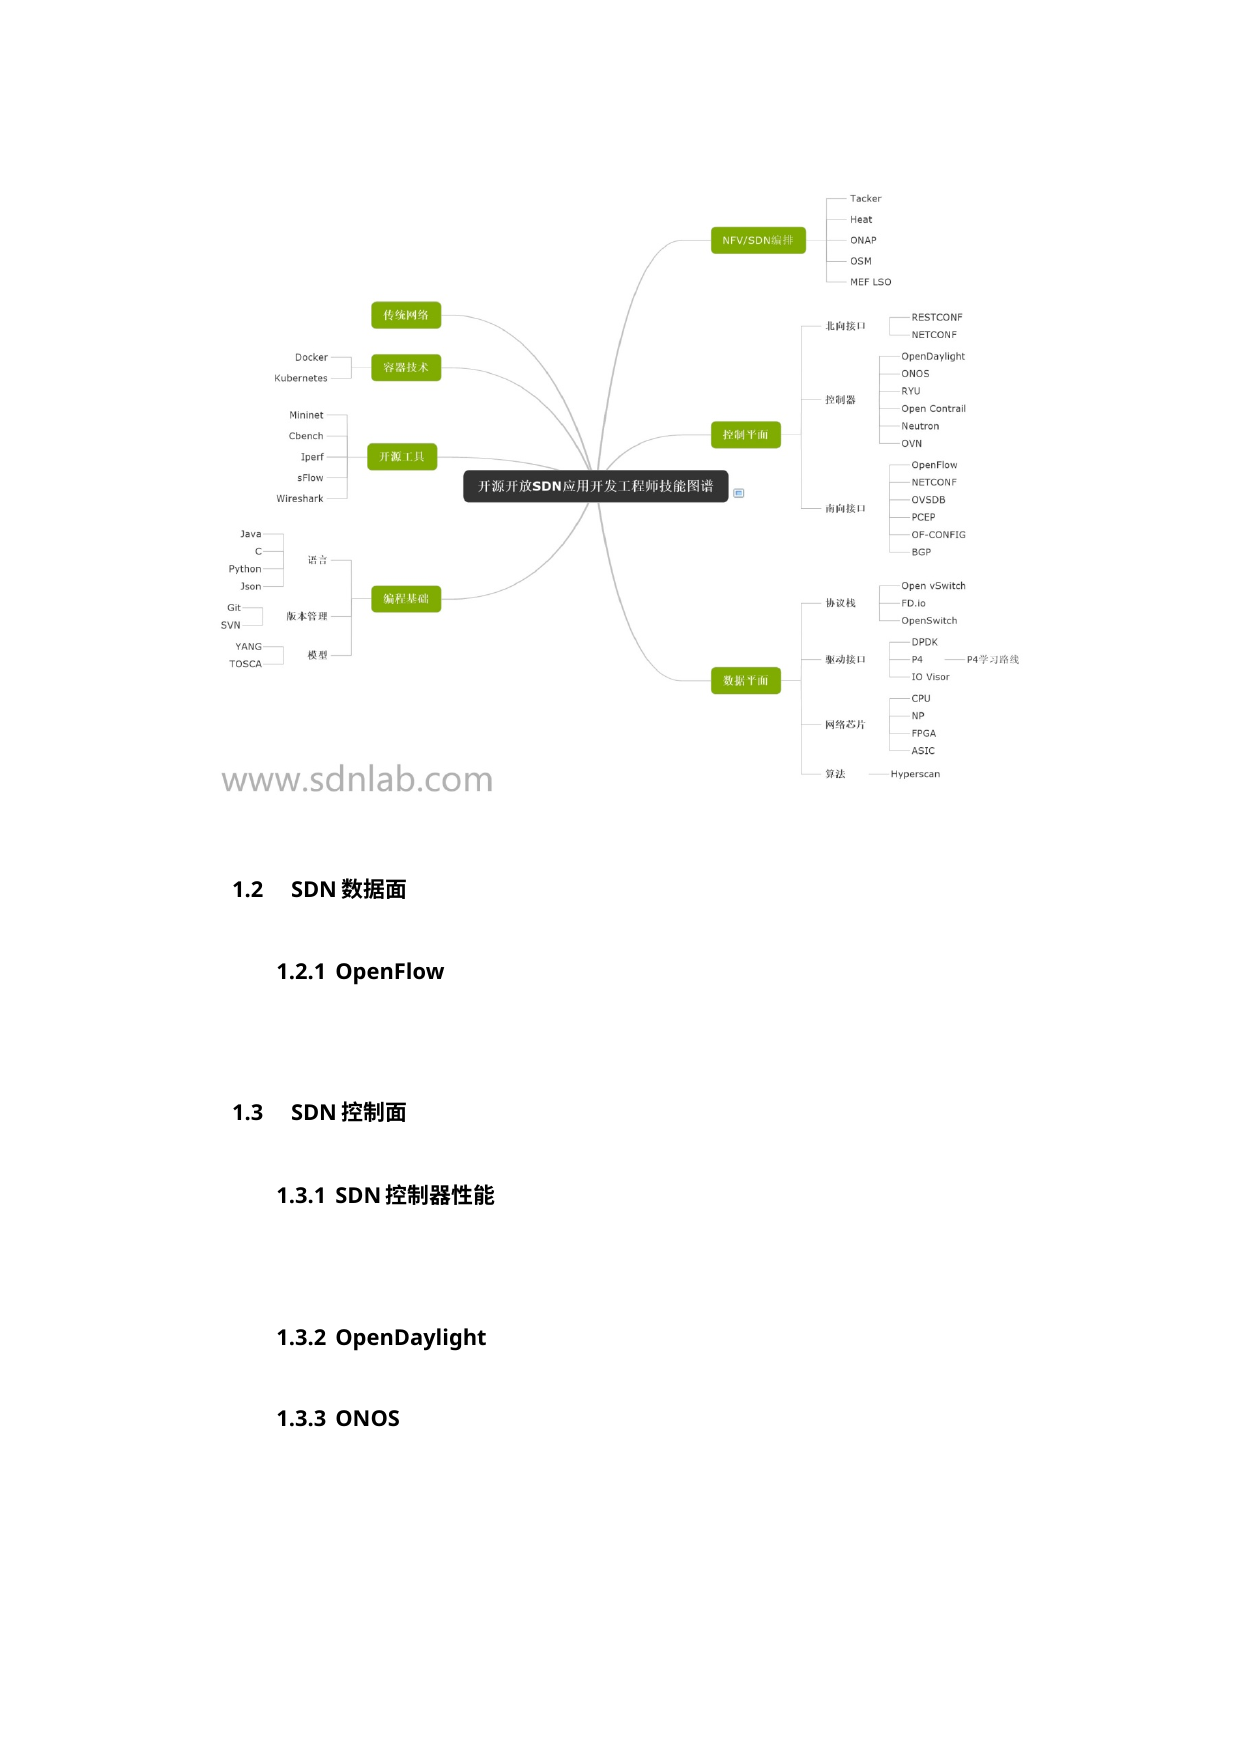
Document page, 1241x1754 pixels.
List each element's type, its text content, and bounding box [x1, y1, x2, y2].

subtitle ONOS [276, 1401, 1053, 1434]
picture [187, 162, 1053, 811]
subtitle SDN数据面 [232, 872, 1053, 904]
subtitle SDN控制面 [232, 1095, 1053, 1128]
subtitle OpenFlow [276, 954, 1053, 987]
subtitle OpenDaylight [276, 1320, 1053, 1353]
subtitle SDN控制器性能 [276, 1178, 1053, 1210]
